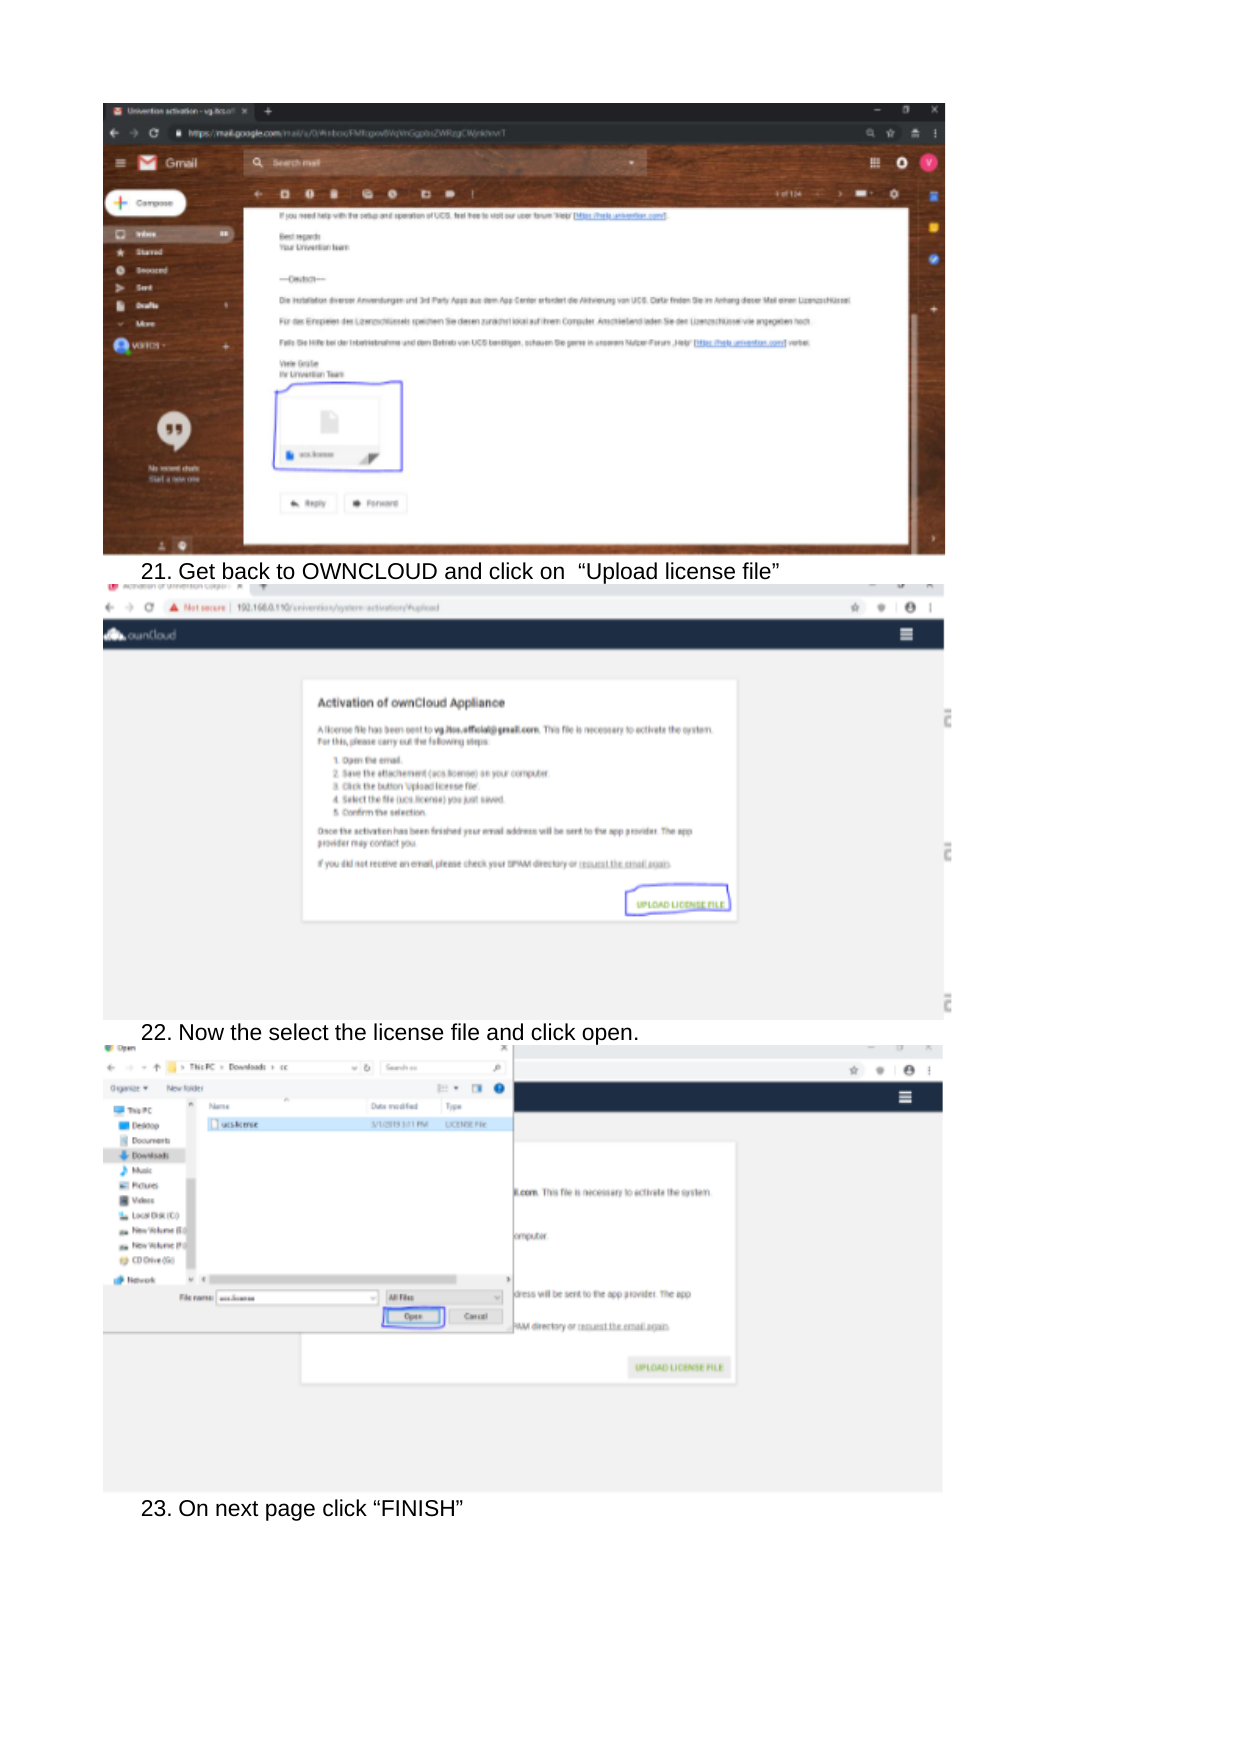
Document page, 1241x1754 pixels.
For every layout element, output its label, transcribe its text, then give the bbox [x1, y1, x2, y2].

list On next page click “FINISH” [141, 1494, 1153, 1521]
list Now the select the license file and click open. [141, 1019, 1153, 1046]
picture [103, 103, 946, 559]
picture [103, 584, 952, 1020]
list Get back to OWNCLOUD and click on “Upload license file” [141, 558, 1153, 584]
picture [103, 1045, 943, 1495]
